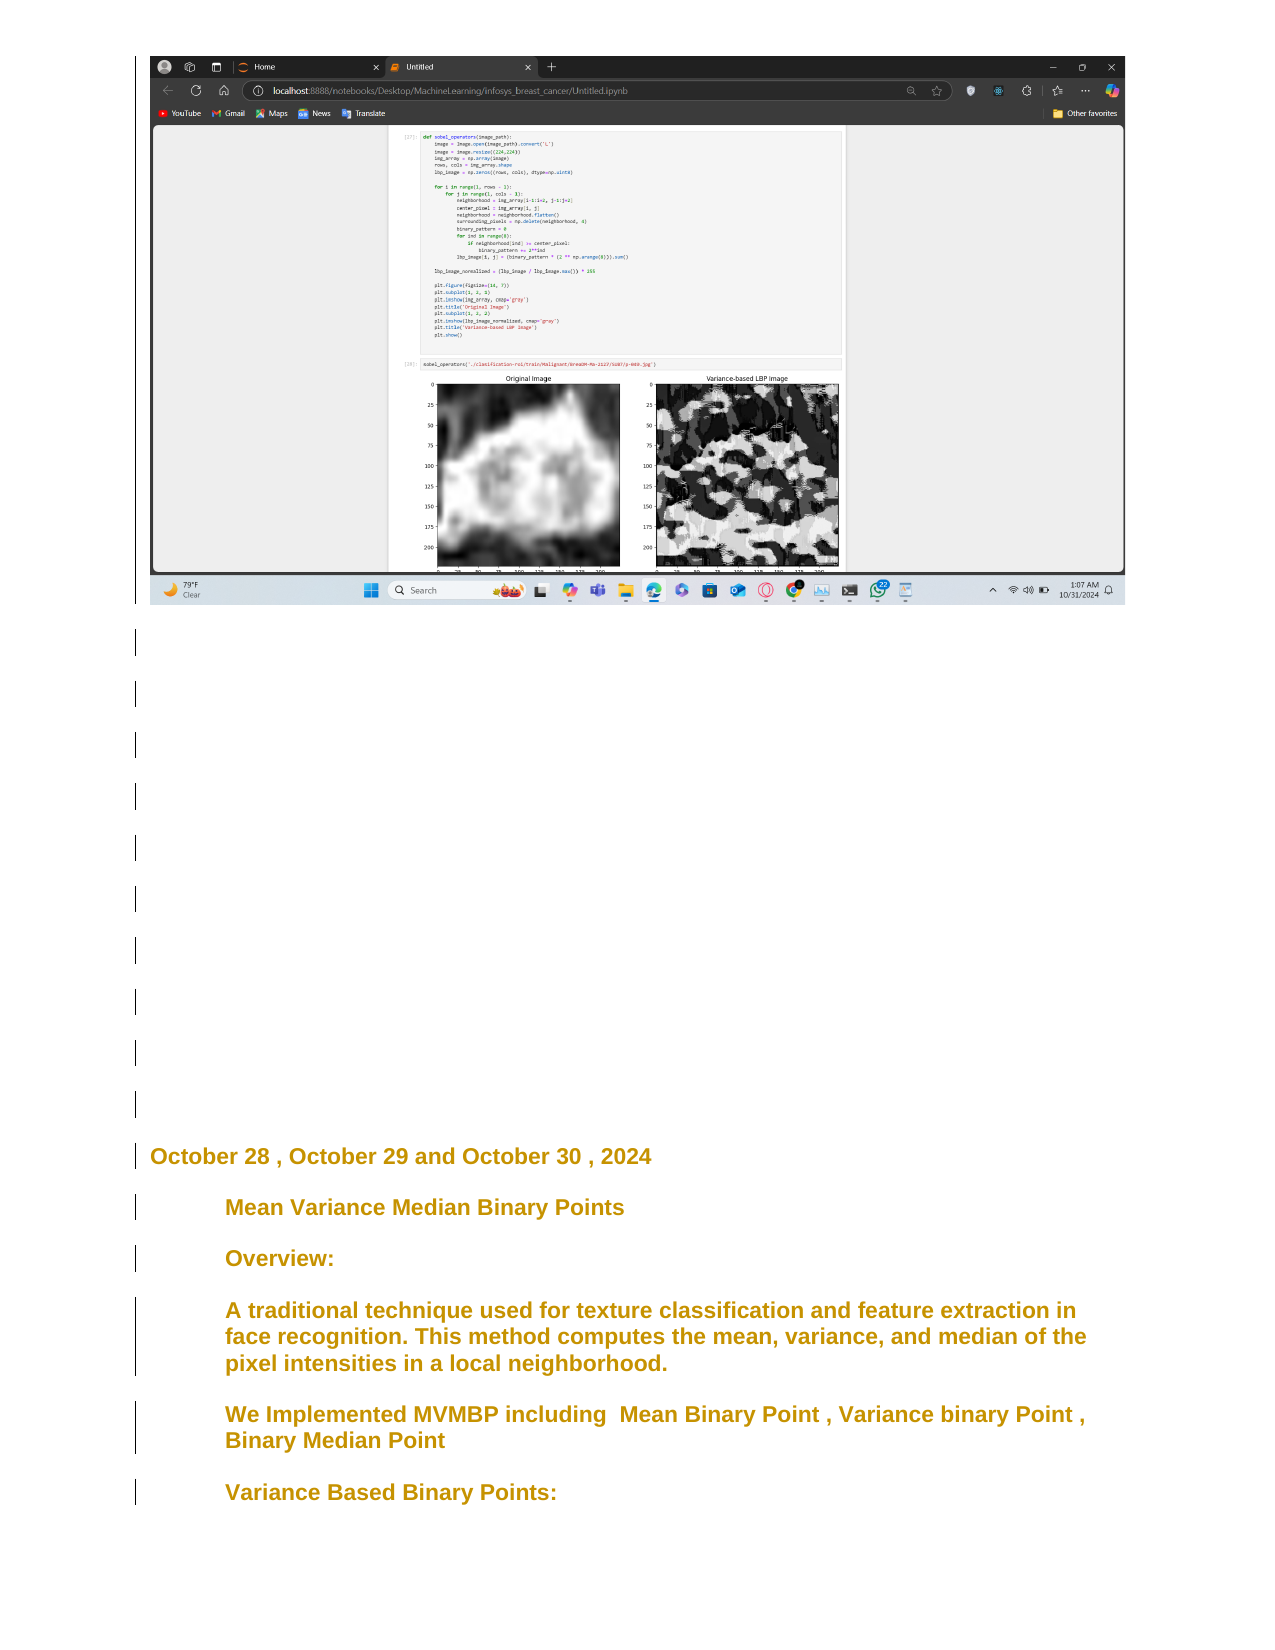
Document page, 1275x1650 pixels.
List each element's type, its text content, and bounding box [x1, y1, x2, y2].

text Mean Variance Median Binary Points [150, 1194, 1125, 1220]
text We Implemented MVMBP including Mean Binary Point , Variance binary Point , Binary Median Point [225, 1401, 1125, 1453]
text Variance Based Binary Points: [225, 1478, 1125, 1505]
text Overview: [225, 1245, 1125, 1272]
picture [150, 56, 1125, 605]
text A traditional technique used for texture classification and feature extraction in face recognition. This method computes the mean, variance, and median of the pixel intensities in a local neighborhood. [225, 1297, 1125, 1376]
text October 28 , October 29 and October 30 , 2024 [150, 1143, 1125, 1169]
